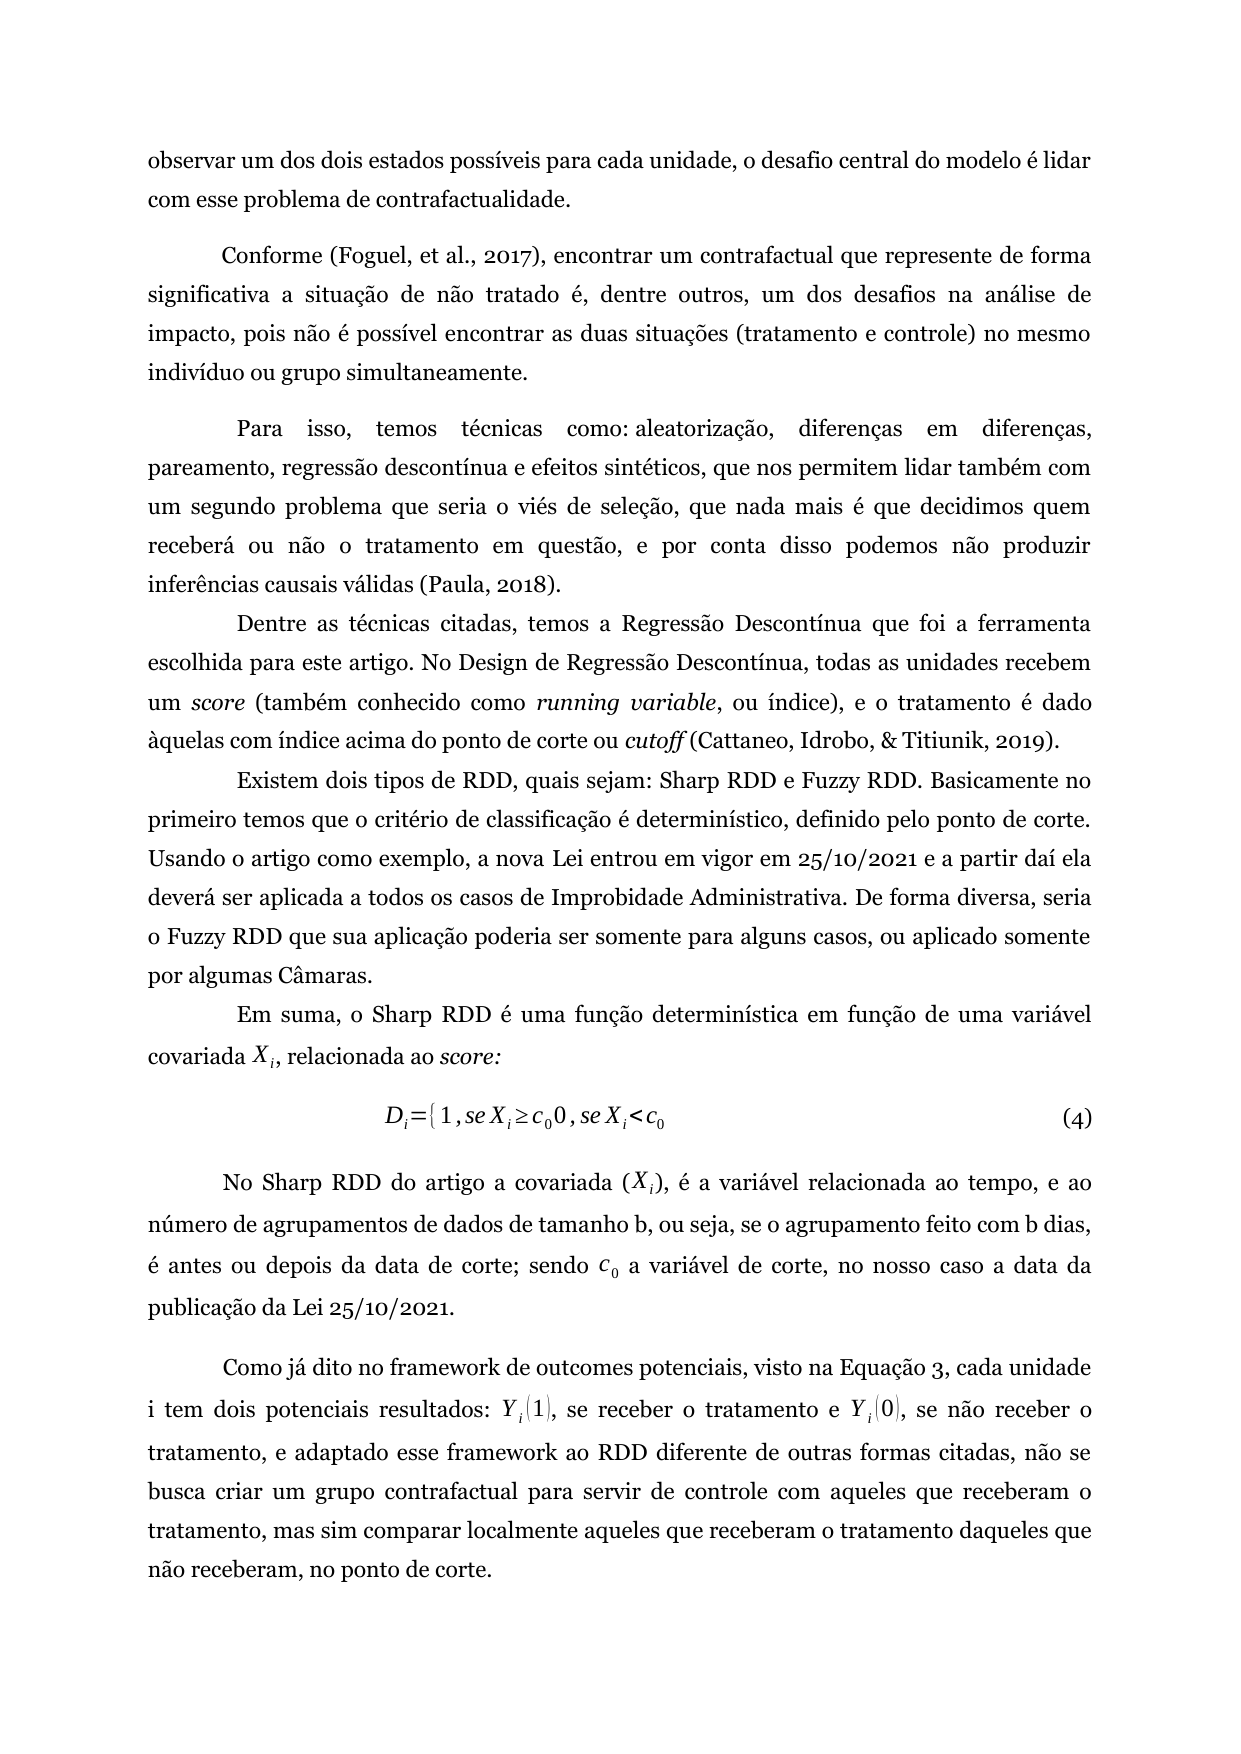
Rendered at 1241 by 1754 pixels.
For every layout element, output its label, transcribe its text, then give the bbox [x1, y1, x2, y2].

text Existem dois tipos de RDD, quais sejam: Sharp RDD e Fuzzy RDD. Basicamente no primeiro temos que o critério de classificação é determinístico, definido pelo ponto de corte. Usando o artigo como exemplo, a nova Lei entrou em vigor em 25/10/2021 e a partir daí ela deverá ser aplicada a todos os casos de Improbidade Administrativa. De forma diversa, seria o Fuzzy RDD que sua aplicação poderia ser somente para alguns casos, ou aplicado somente por algumas Câmaras. [148, 767, 1092, 988]
text Conforme (Foguel, et al., 2017), encontrar um contrafactual que represente de forma significativa a situação de não tratado é, dentre outros, um dos desafios na análise de impacto, pois não é possível encontrar as duas situações (tratamento e controle) no mesmo indivíduo ou grupo simultaneamente. [148, 242, 1092, 386]
text Como já dito no framework de outcomes potenciais, visto na Equação 3, cada unidade i tem dois potenciais resultados: , se receber o tratamento e , se não receber o tratamento, e adaptado esse framework ao RDD diferente de outras formas citadas, não se busca criar um grupo contrafactual para servir de controle com aqueles que receberam o tratamento, mas sim comparar localmente aqueles que receberam o tratamento daqueles que não receberam, no ponto de corte. [148, 1354, 1092, 1582]
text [148, 148, 1092, 213]
text Para isso, temos técnicas como: aleatorização, diferenças em diferenças, pareamento, regressão descontínua e efeitos sintéticos, que nos permitem lidar também com um segundo problema que seria o viés de seleção, que nada mais é que decidimos quem receberá ou não o tratamento em questão, e por conta disso podemos não produzir inferências causais válidas (Paula, 2018). [148, 415, 1092, 598]
text Em suma, o Sharp RDD é uma função determinística em função de uma variável covariada , relacionada ao score: [148, 1001, 1092, 1072]
text (4) [295, 1101, 1092, 1133]
text No Sharp RDD do artigo a covariada (), é a variável relacionada ao tempo, e ao número de agrupamentos de dados de tamanho b, ou seja, se o agrupamento feito com b dias, é antes ou depois da data de corte; sendo a variável de corte, no nosso caso a data da publicação da Lei 25/10/2021. [148, 1167, 1092, 1321]
text Dentre as técnicas citadas, temos a Regressão Descontínua que foi a ferramenta escolhida para este artigo. No Design de Regressão Descontínua, todas as unidades recebem um score (também conhecido como running variable, ou índice), e o tratamento é dado àquelas com índice acima do ponto de corte ou cutoff (Cattaneo, Idrobo, & Titiunik, 2019). [148, 611, 1092, 754]
